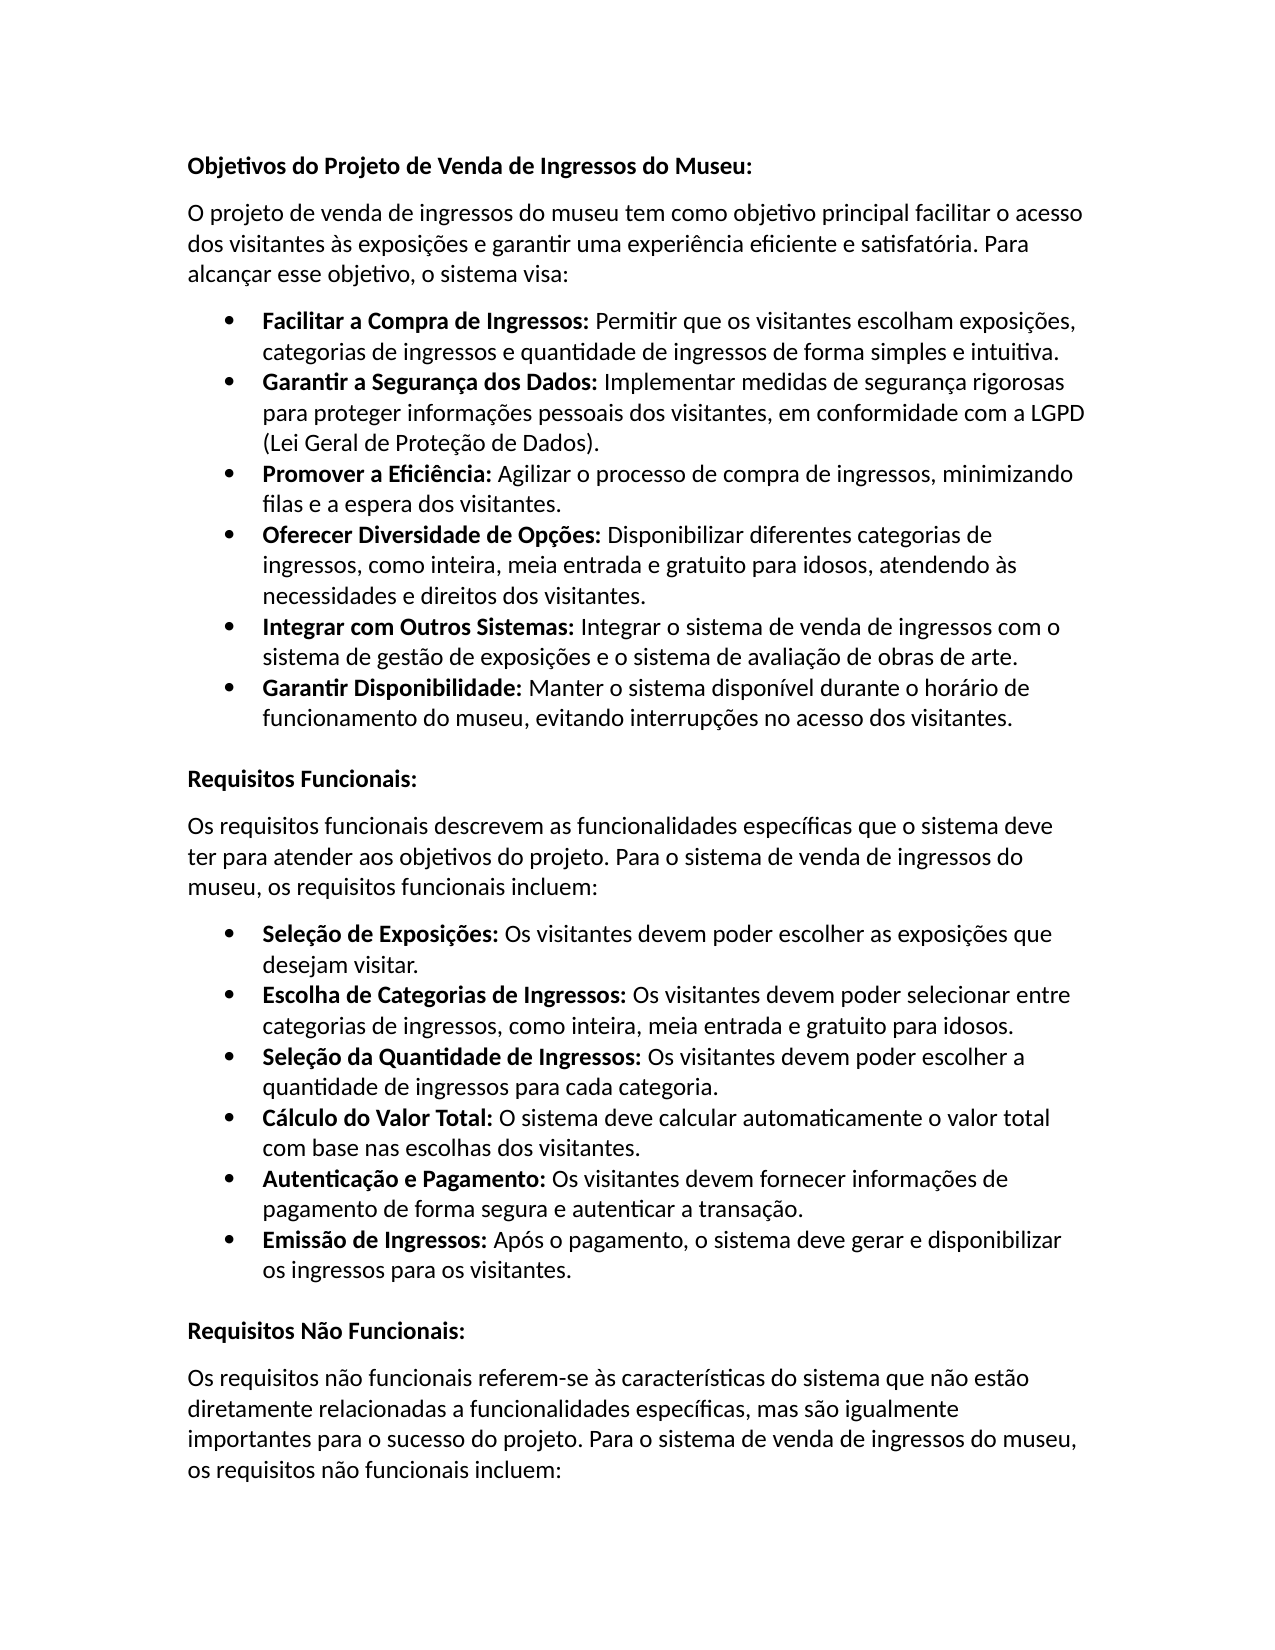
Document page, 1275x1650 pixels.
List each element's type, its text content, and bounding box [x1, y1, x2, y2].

list Facilitar a Compra de Ingressos: Permitir que os visitantes escolham exposições, categorias de ingressos e quantidade de ingressos de forma simples e intuitiva. [225, 305, 1087, 366]
list Integrar com Outros Sistemas: Integrar o sistema de venda de ingressos com o sistema de gestão de exposições e o sistema de avaliação de obras de arte. [225, 611, 1087, 672]
list Promover a Eficiência: Agilizar o processo de compra de ingressos, minimizando filas e a espera dos visitantes. [225, 458, 1087, 519]
list Autenticação e Pagamento: Os visitantes devem fornecer informações de pagamento de forma segura e autenticar a transação. [225, 1163, 1087, 1224]
list Seleção da Quantidade de Ingressos: Os visitantes devem poder escolher a quantidade de ingressos para cada categoria. [225, 1041, 1087, 1102]
text O projeto de venda de ingressos do museu tem como objetivo principal facilitar o acesso dos visitantes às exposições e garantir uma experiência eficiente e satisfatória. Para alcançar esse objetivo, o sistema visa: [187, 197, 1087, 289]
text Requisitos Funcionais: [187, 763, 1087, 794]
text Requisitos Não Funcionais: [187, 1315, 1087, 1346]
text Os requisitos não funcionais referem-se às características do sistema que não estão diretamente relacionadas a funcionalidades específicas, mas são igualmente importantes para o sucesso do projeto. Para o sistema de venda de ingressos do museu, os requisitos não funcionais incluem: [187, 1363, 1087, 1485]
text Objetivos do Projeto de Venda de Ingressos do Museu: [187, 150, 1087, 181]
list Garantir Disponibilidade: Manter o sistema disponível durante o horário de funcionamento do museu, evitando interrupções no acesso dos visitantes. [225, 672, 1087, 733]
list Oferecer Diversidade de Opções: Disponibilizar diferentes categorias de ingressos, como inteira, meia entrada e gratuito para idosos, atendendo às necessidades e direitos dos visitantes. [225, 519, 1087, 611]
list Seleção de Exposições: Os visitantes devem poder escolher as exposições que desejam visitar. [225, 919, 1087, 980]
list Escolha de Categorias de Ingressos: Os visitantes devem poder selecionar entre categorias de ingressos, como inteira, meia entrada e gratuito para idosos. [225, 980, 1087, 1041]
list Garantir a Segurança dos Dados: Implementar medidas de segurança rigorosas para proteger informações pessoais dos visitantes, em conformidade com a LGPD (Lei Geral de Proteção de Dados). [225, 366, 1087, 458]
list Cálculo do Valor Total: O sistema deve calcular automaticamente o valor total com base nas escolhas dos visitantes. [225, 1102, 1087, 1163]
list Emissão de Ingressos: Após o pagamento, o sistema deve gerar e disponibilizar os ingressos para os visitantes. [225, 1224, 1087, 1285]
text Os requisitos funcionais descrevem as funcionalidades específicas que o sistema deve ter para atender aos objetivos do projeto. Para o sistema de venda de ingressos do museu, os requisitos funcionais incluem: [187, 810, 1087, 902]
